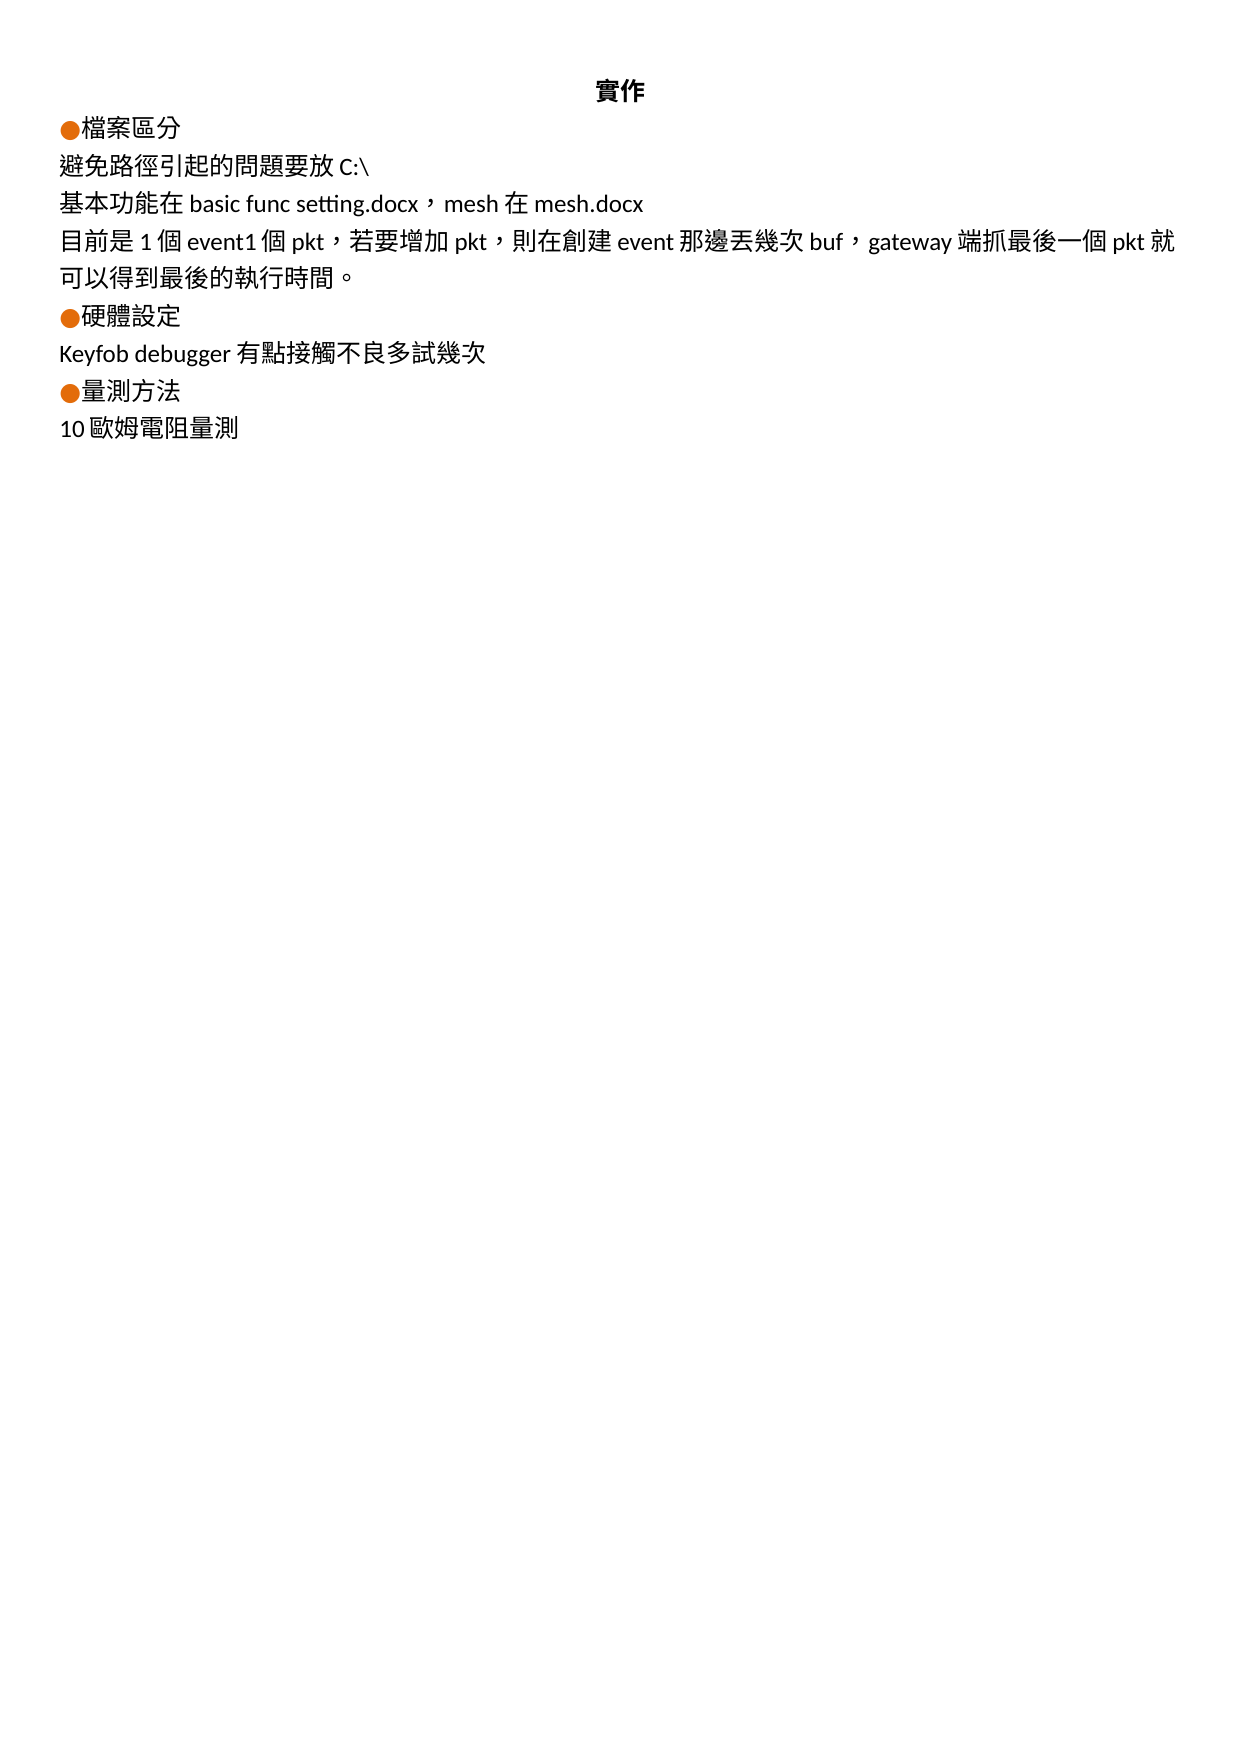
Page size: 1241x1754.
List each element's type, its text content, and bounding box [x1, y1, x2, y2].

text 目前是1個event1個pkt，若要增加pkt，則在創建event那邊丟幾次buf，gateway端抓最後一個pkt就可以得到最後的執行時間。 [59, 221, 1181, 296]
text 基本功能在basic func setting.docx，mesh在mesh.docx [59, 183, 1181, 221]
text 避免路徑引起的問題要放C:\ [59, 146, 1181, 183]
text ●硬體設定 [59, 296, 1181, 333]
text ●檔案區分 [59, 108, 1181, 146]
text 10歐姆電阻量測 [59, 408, 1181, 446]
text 實作 [59, 71, 1181, 108]
text Keyfob debugger有點接觸不良多試幾次 [59, 333, 1181, 371]
text ●量測方法 [59, 371, 1181, 408]
